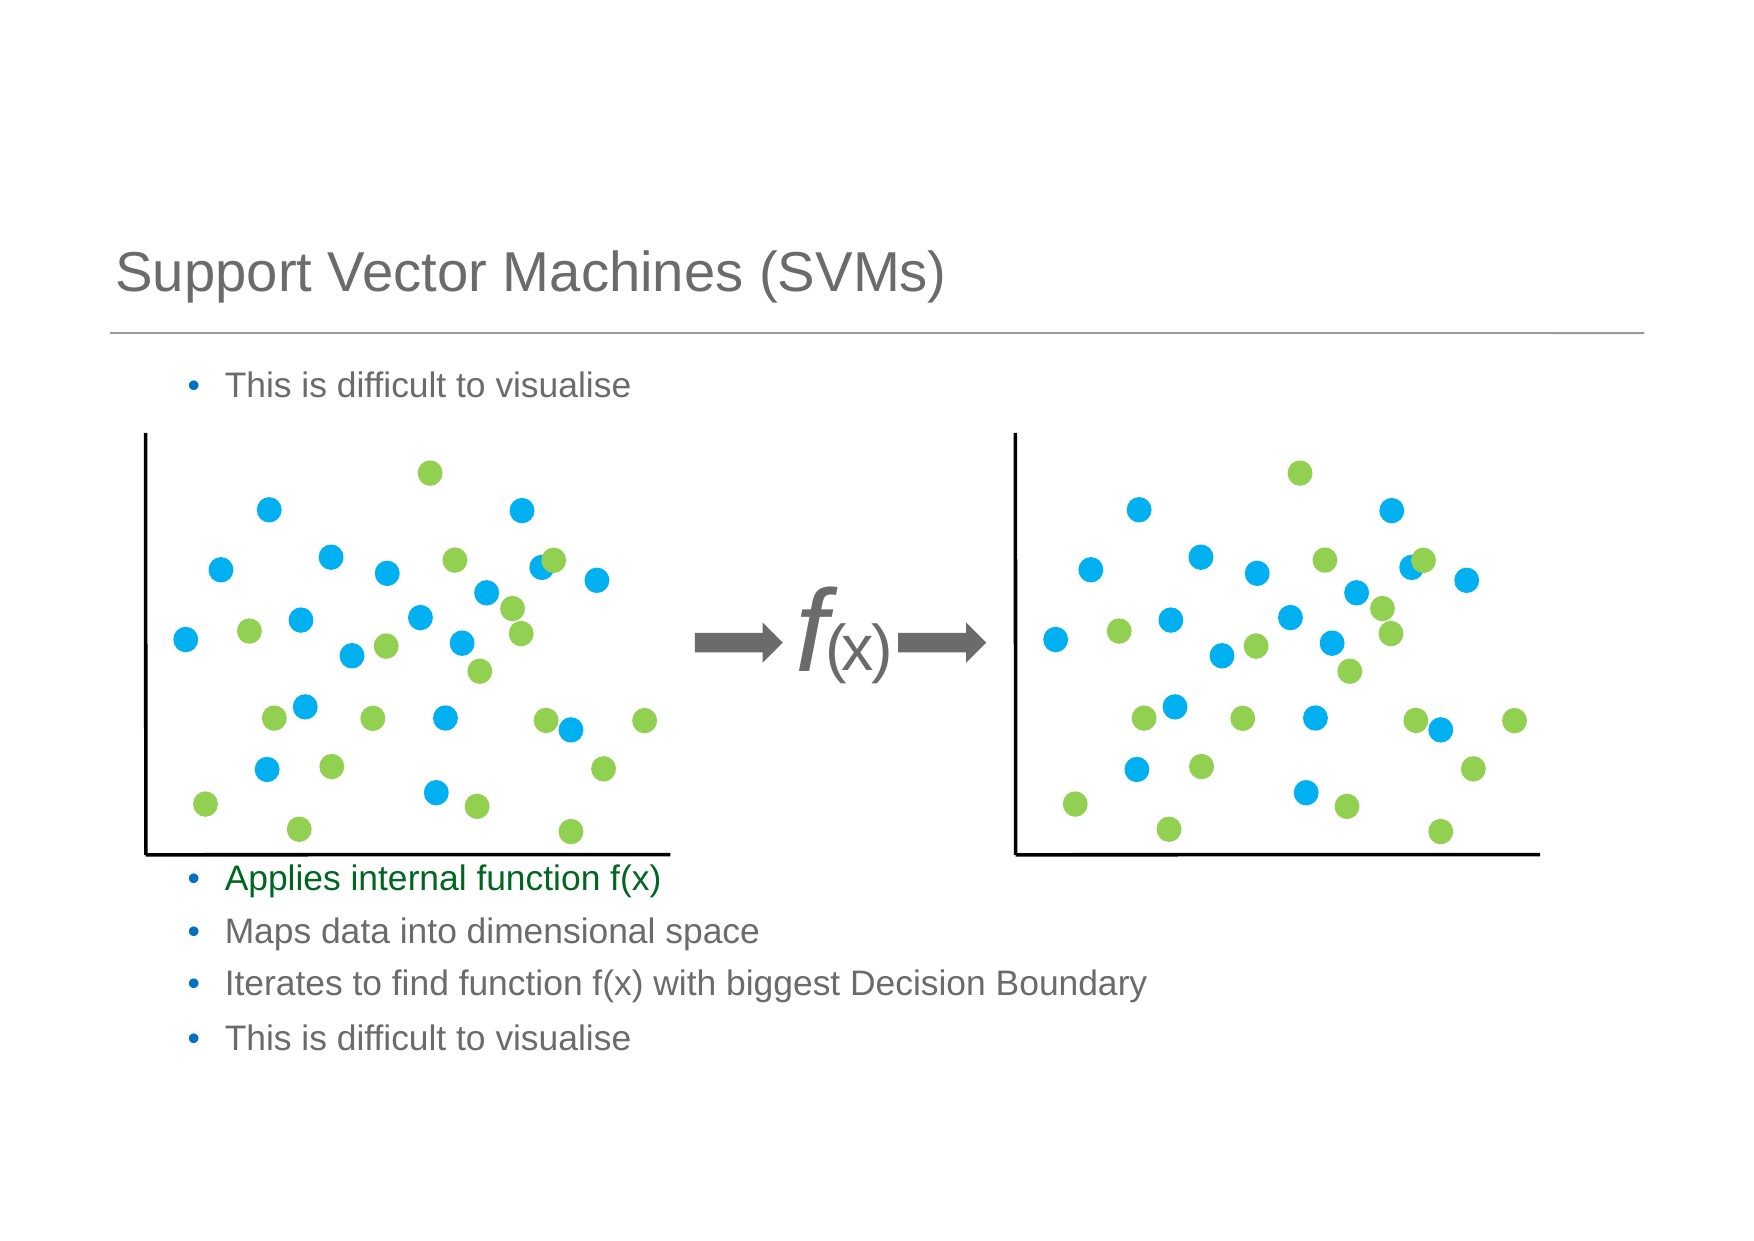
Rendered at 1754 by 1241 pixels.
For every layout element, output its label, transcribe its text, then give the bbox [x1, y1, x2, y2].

list This is difficult to visualise [187, 364, 1322, 404]
list Maps data into dimensional space [187, 910, 1322, 951]
list Iterates to find function f(x) with biggest Decision Boundary [187, 963, 1322, 1003]
list Applies internal function f(x) [187, 857, 1322, 898]
list This is difficult to visualise [187, 1018, 1322, 1058]
